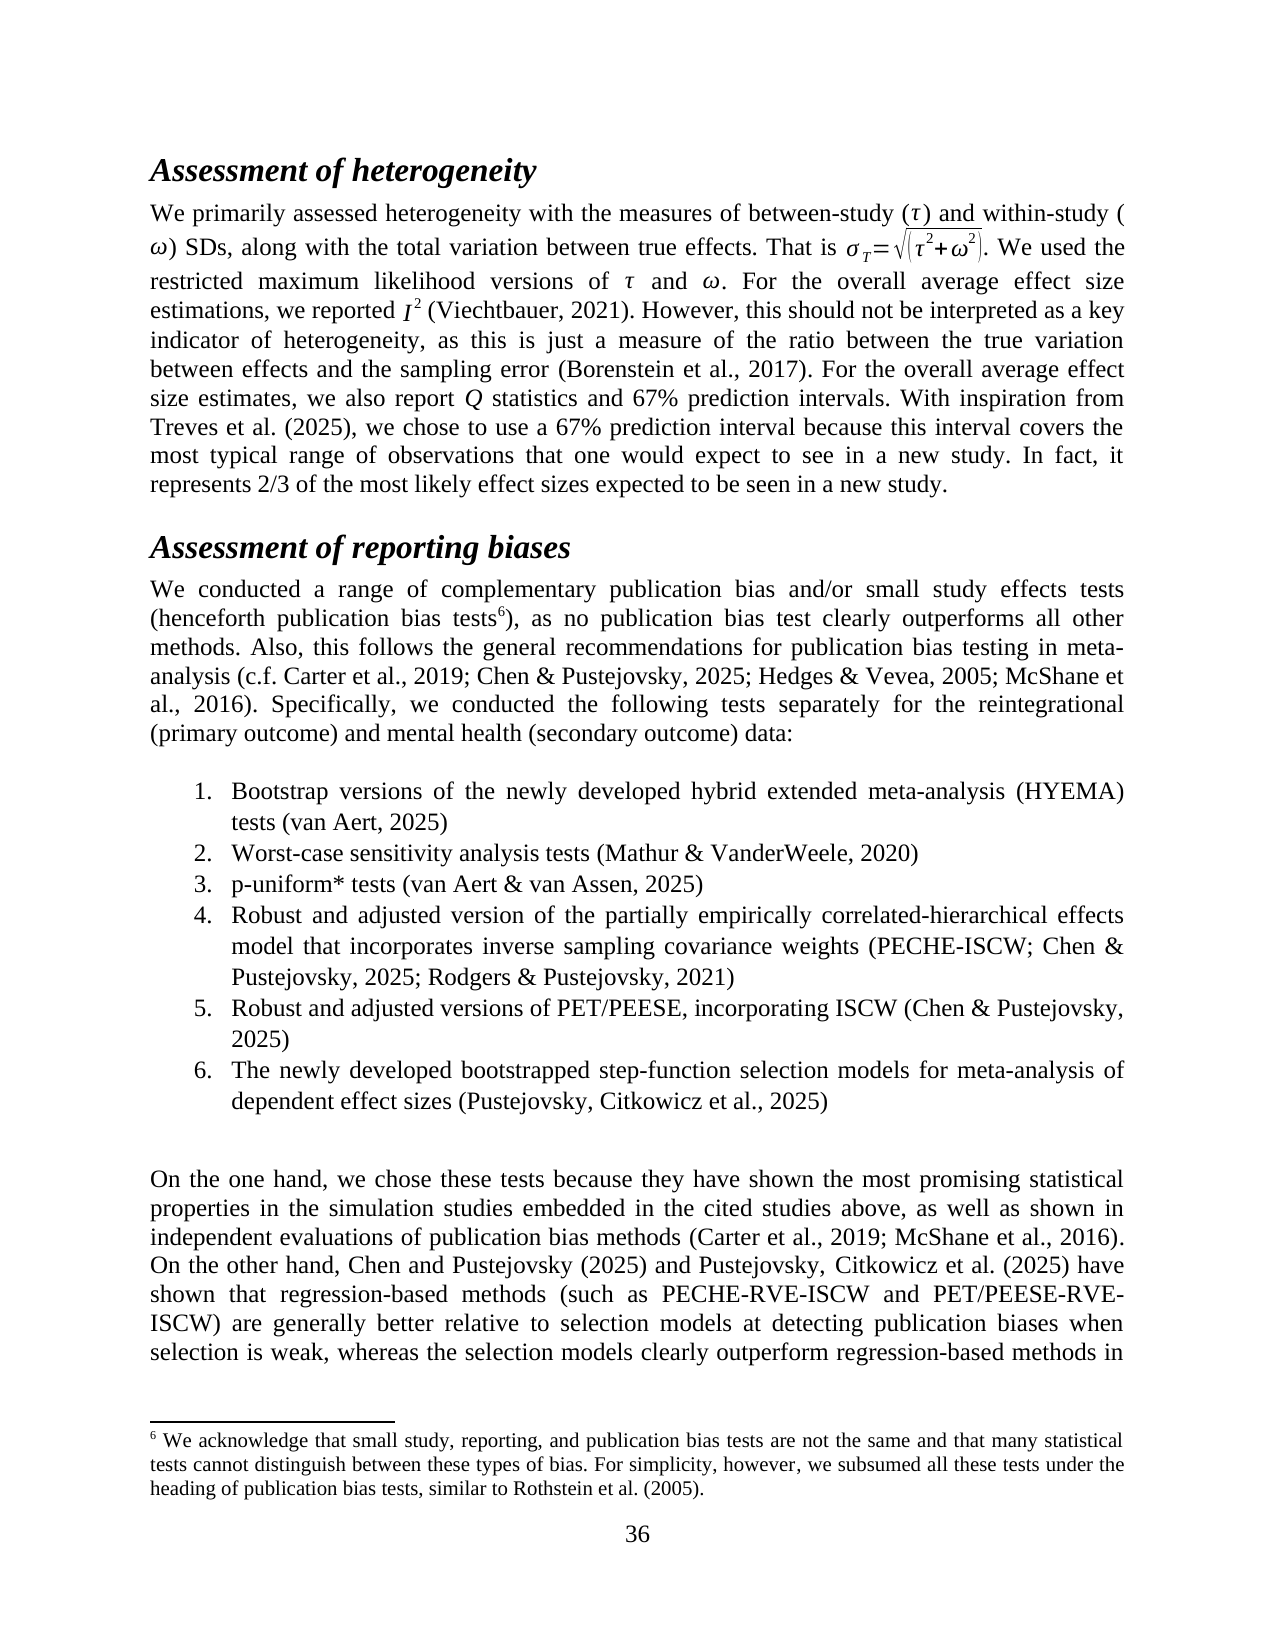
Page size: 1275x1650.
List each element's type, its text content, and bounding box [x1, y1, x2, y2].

list Robust and adjusted version of the partially empirically correlated-hierarchical effects model that incorporates inverse sampling covariance weights (PECHE-ISCW; Chen & Pustejovsky, 2025; Rodgers & Pustejovsky, 2021) [194, 900, 1125, 991]
list Bootstrap versions of the newly developed hybrid extended meta-analysis (HYEMA) tests (van Aert, 2025) [194, 776, 1125, 836]
subtitle Assessment of reporting biases [150, 527, 1125, 565]
text We primarily assessed heterogeneity with the measures of between-study () and within-study () SDs, along with the total variation between true effects. That is . We used the restricted maximum likelihood versions of and . For the overall average effect size estimations, we reported (Viechtbauer, 2021). However, this should not be interpreted as a key indicator of heterogeneity, as this is just a measure of the ratio between the true variation between effects and the sampling error (Borenstein et al., 2017). For the overall average effect size estimates, we also report Q statistics and 67% prediction intervals. With inspiration from Treves et al. (2025), we chose to use a 67% prediction interval because this interval covers the most typical range of observations that one would expect to see in a new study. In fact, it represents 2/3 of the most likely effect sizes expected to be seen in a new study. [150, 198, 1125, 498]
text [150, 1164, 1125, 1365]
subtitle Assessment of heterogeneity [150, 150, 1125, 188]
list The newly developed bootstrapped step-function selection models for meta-analysis of dependent effect sizes (Pustejovsky, Citkowicz et al., 2025) [194, 1055, 1125, 1115]
list Worst-case sensitivity analysis tests (Mathur & VanderWeele, 2020) [194, 838, 1125, 867]
list p-uniform* tests (van Aert & van Assen, 2025) [194, 869, 1125, 898]
list Robust and adjusted versions of PET/PEESE, incorporating ISCW (Chen & Pustejovsky, 2025) [194, 993, 1125, 1053]
text We conducted a range of complementary publication bias and/or small study effects tests (henceforth publication bias tests), as no publication bias test clearly outperforms all other methods. Also, this follows the general recommendations for publication bias testing in meta-analysis (c.f. Carter et al., 2019; Chen & Pustejovsky, 2025; Hedges & Vevea, 2005; McShane et al., 2016). Specifically, we conducted the following tests separately for the reintegrational (primary outcome) and mental health (secondary outcome) data: [150, 574, 1125, 747]
